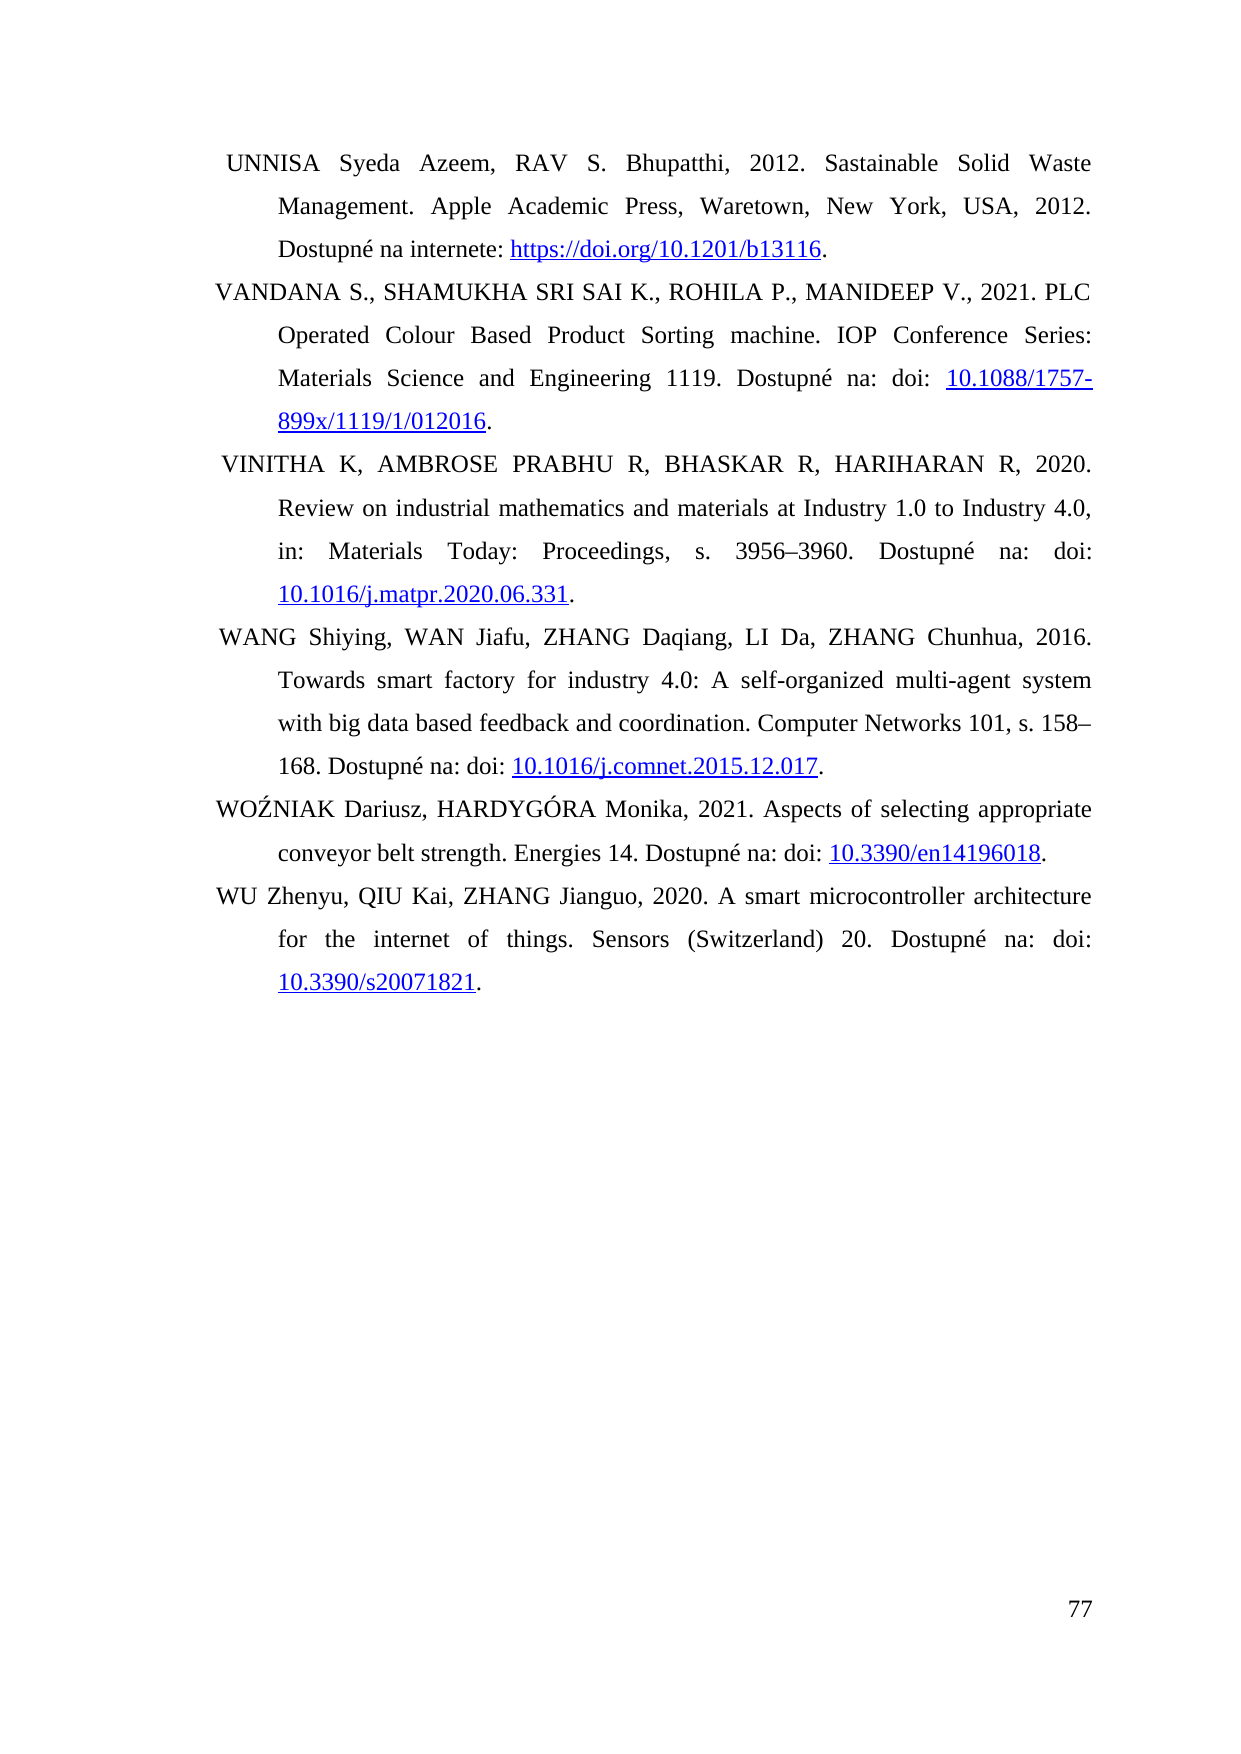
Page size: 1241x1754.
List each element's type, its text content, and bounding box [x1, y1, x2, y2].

text UNNISA Syeda Azeem, RAV S. Bhupatthi, 2012. Sastainable Solid Waste Management. Apple Academic Press, Waretown, New York, USA, 2012. Dostupné na internete: https://doi.org/10.1201/b13116. [207, 148, 1092, 263]
text WOŹNIAK Dariusz, HARDYGÓRA Monika, 2021. Aspects of selecting appropriate conveyor belt strength. Energies 14. Dostupné na: doi: 10.3390/en14196018. [207, 794, 1092, 866]
text VANDANA S., SHAMUKHA SRI SAI K., ROHILA P., MANIDEEP V., 2021. PLC Operated Colour Based Product Sorting machine. IOP Conference Series: Materials Science and Engineering 1119. Dostupné na: doi: 10.1088/1757-899x/1119/1/012016. [207, 277, 1092, 435]
text VINITHA K, AMBROSE PRABHU R, BHASKAR R, HARIHARAN R, 2020. Review on industrial mathematics and materials at Industry 1.0 to Industry 4.0, in: Materials Today: Proceedings, s. 3956–3960. Dostupné na: doi: 10.1016/j.matpr.2020.06.331. [207, 449, 1092, 608]
text WANG Shiying, WAN Jiafu, ZHANG Daqiang, LI Da, ZHANG Chunhua, 2016. Towards smart factory for industry 4.0: A self-organized multi-agent system with big data based feedback and coordination. Computer Networks 101, s. 158–168. Dostupné na: doi: 10.1016/j.comnet.2015.12.017. [207, 622, 1092, 780]
text WU Zhenyu, QIU Kai, ZHANG Jianguo, 2020. A smart microcontroller architecture for the internet of things. Sensors (Switzerland) 20. Dostupné na: doi: 10.3390/s20071821. [207, 881, 1092, 996]
